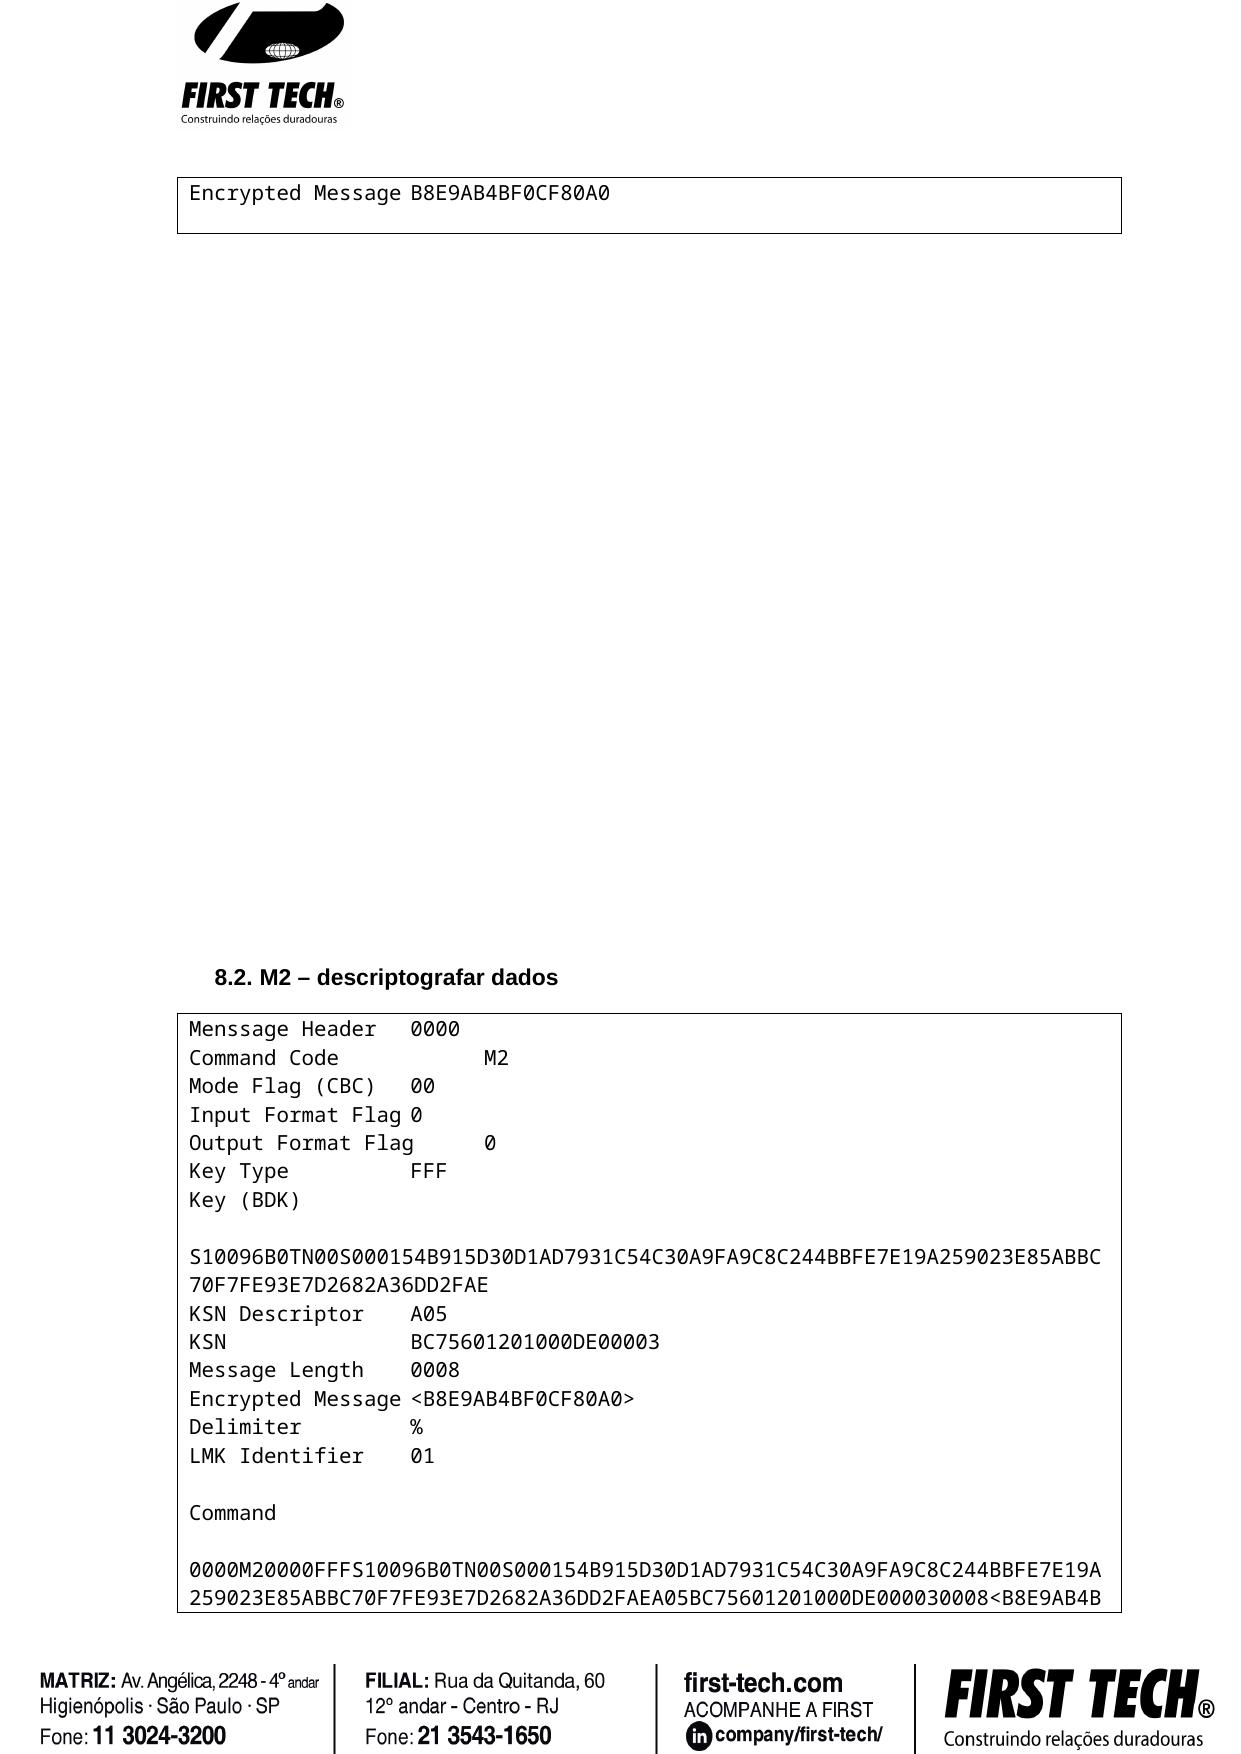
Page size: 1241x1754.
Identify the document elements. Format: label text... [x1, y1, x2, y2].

picture [0, 1603, 1241, 1754]
subtitle M2 – descriptografar dados [214, 964, 1122, 990]
picture [175, 0, 351, 132]
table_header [178, 1014, 1121, 1612]
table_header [178, 178, 1121, 233]
